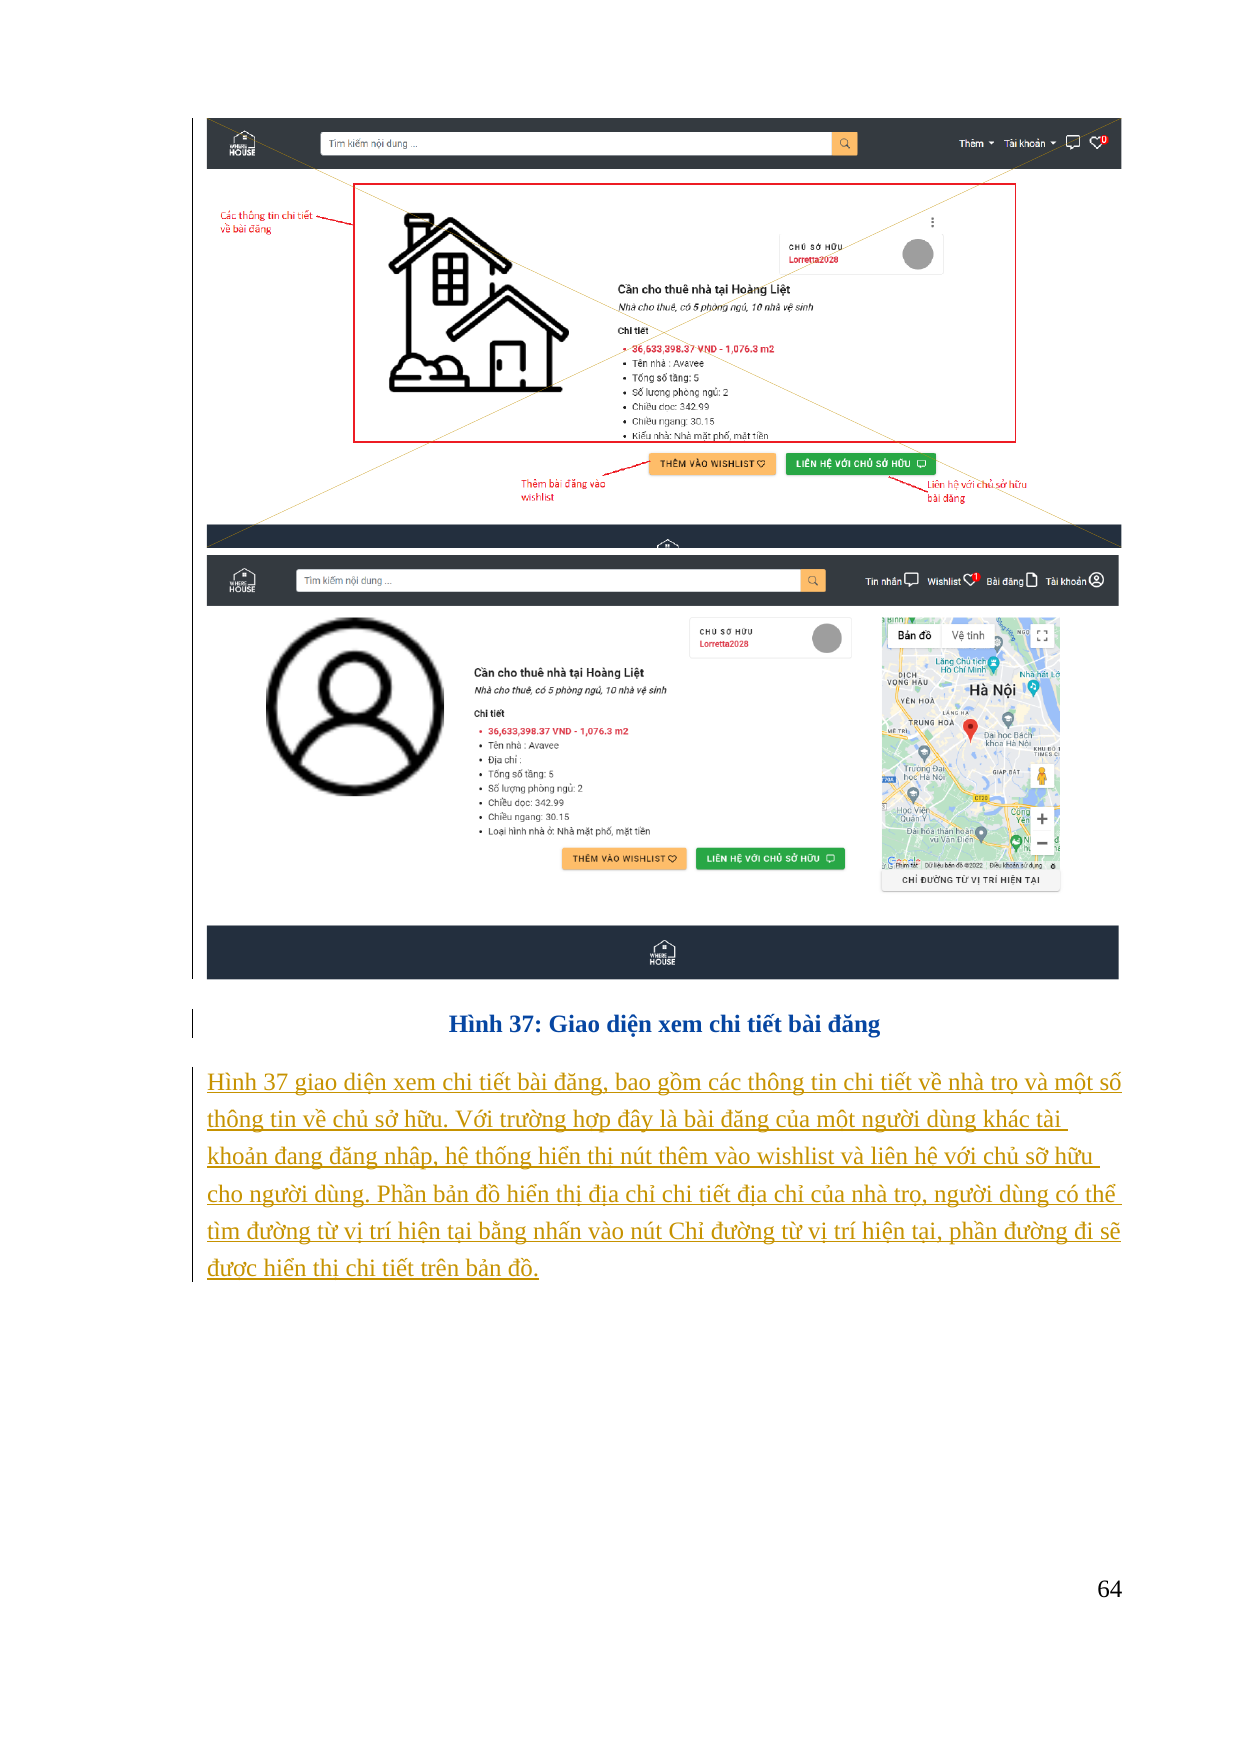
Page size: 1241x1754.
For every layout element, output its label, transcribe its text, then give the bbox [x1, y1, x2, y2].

picture [206, 555, 1119, 980]
picture [209, 118, 1119, 332]
text Hình 37: Giao diện xem chi tiết bài đăng [207, 1009, 1122, 1037]
picture [666, 119, 1122, 546]
picture [206, 119, 662, 546]
picture [208, 334, 1120, 548]
